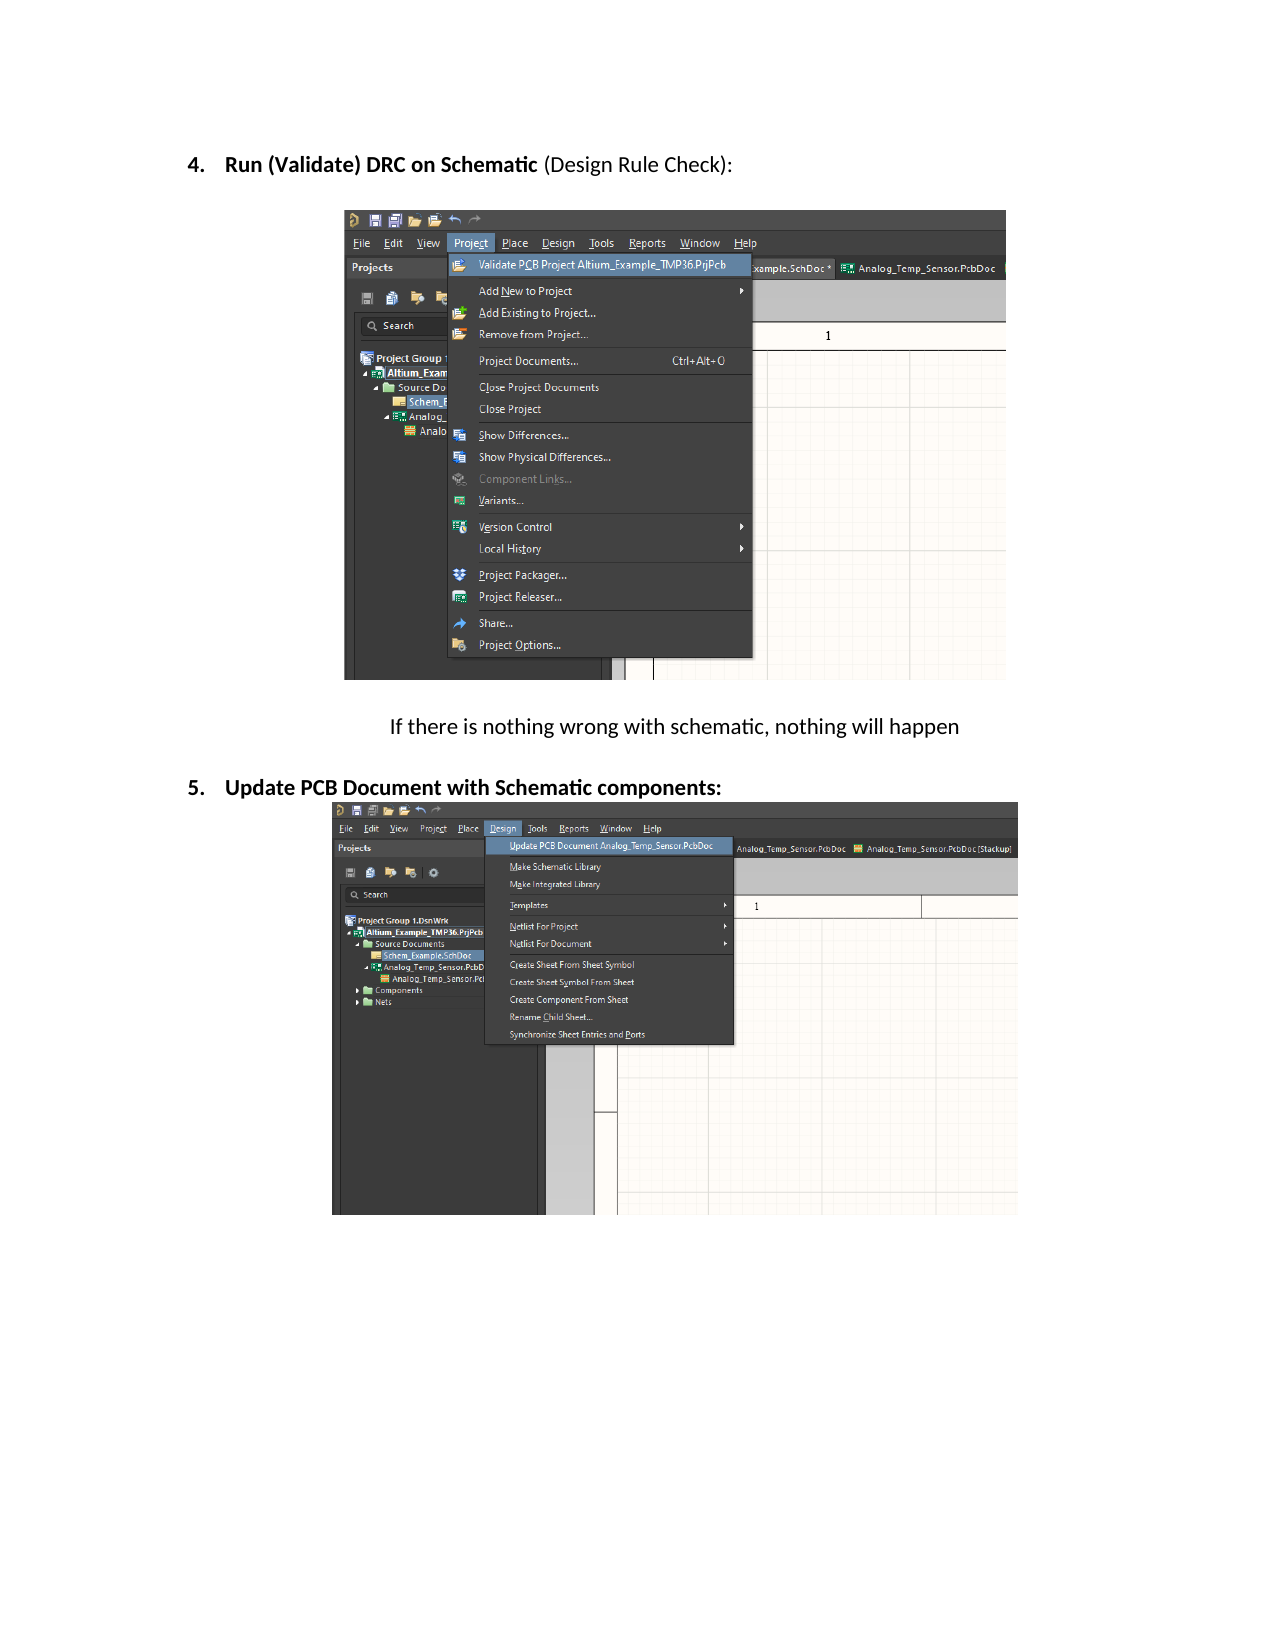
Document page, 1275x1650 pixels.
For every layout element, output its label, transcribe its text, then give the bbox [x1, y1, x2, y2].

picture [344, 210, 1006, 680]
list If there is nothing wrong with schematic, nothing will happen [225, 712, 1125, 740]
list Update PCB Document with Schematic components: [187, 773, 1125, 801]
picture [332, 802, 1018, 1215]
list Run (Validate) DRC on Schematic (Design Rule Check): [187, 150, 1125, 178]
